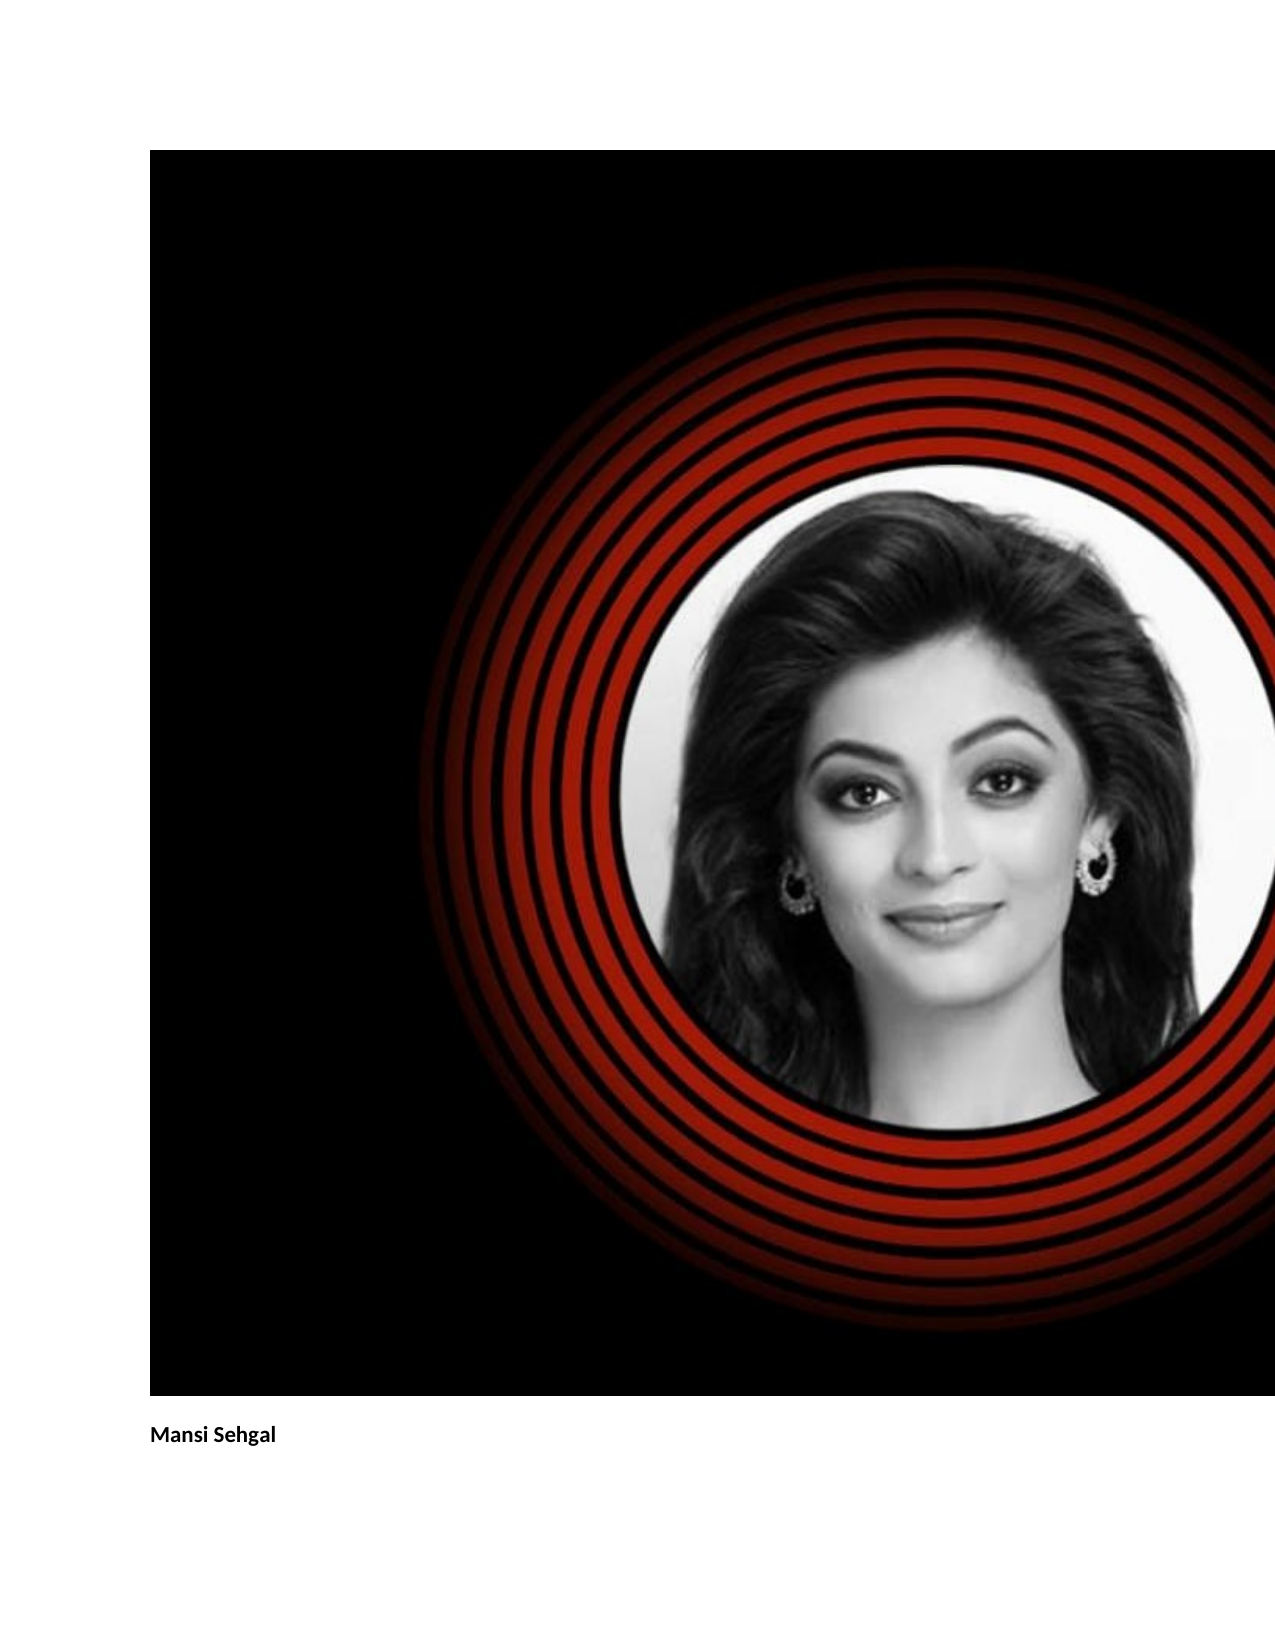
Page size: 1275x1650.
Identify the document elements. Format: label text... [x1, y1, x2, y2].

picture [150, 150, 1275, 1396]
text Mansi Sehgal [150, 1420, 1125, 1481]
